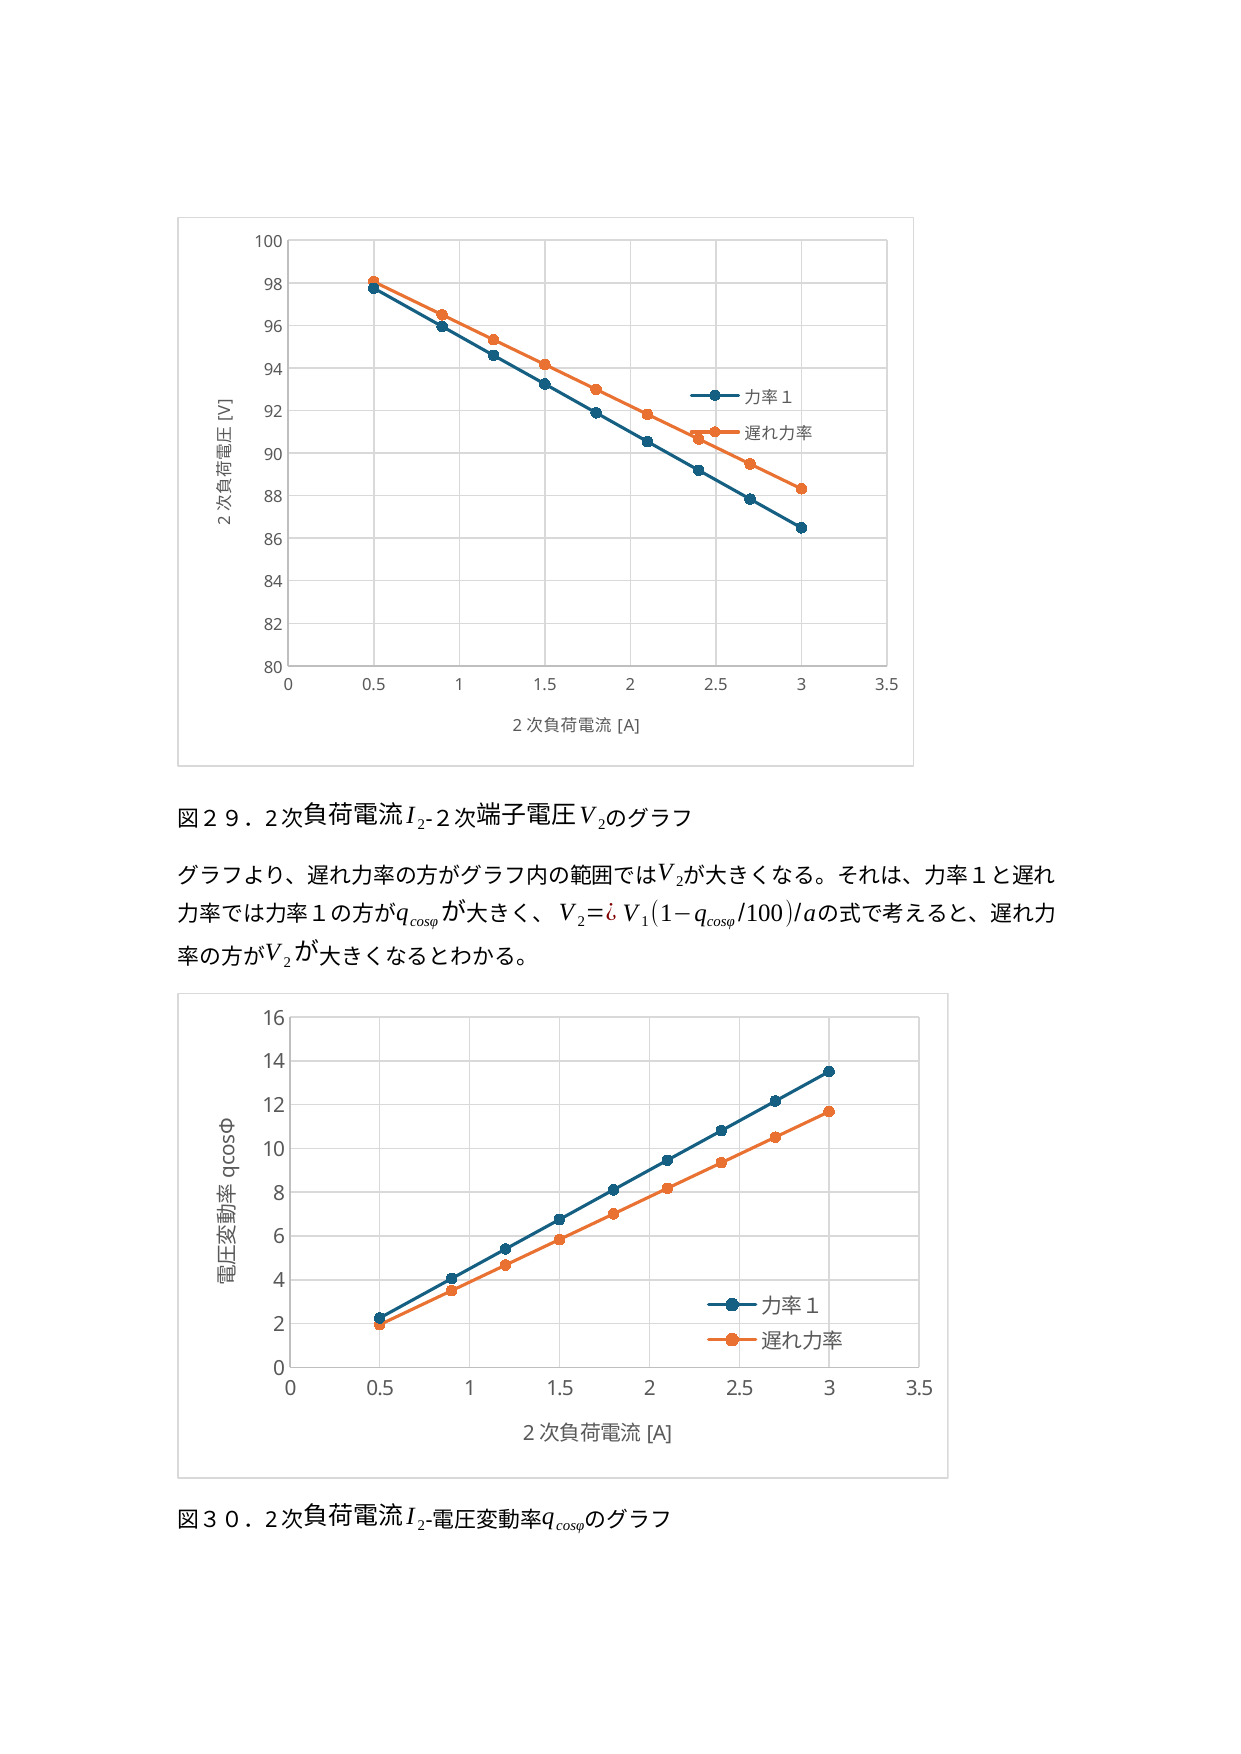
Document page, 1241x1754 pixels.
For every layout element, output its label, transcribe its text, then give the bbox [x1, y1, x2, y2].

text 図３０．2次-電圧変動率のグラフ [177, 1499, 1063, 1537]
text 図２９．2次-２次のグラフ [177, 798, 1063, 836]
text グラフより、遅れ力率の方がグラフ内の範囲ではが大きくなる。それは、力率１と遅れ力率では力率１の方が大きく、 の式で考えると、遅れ力率の方が大きくなるとわかる。 [177, 855, 1063, 973]
